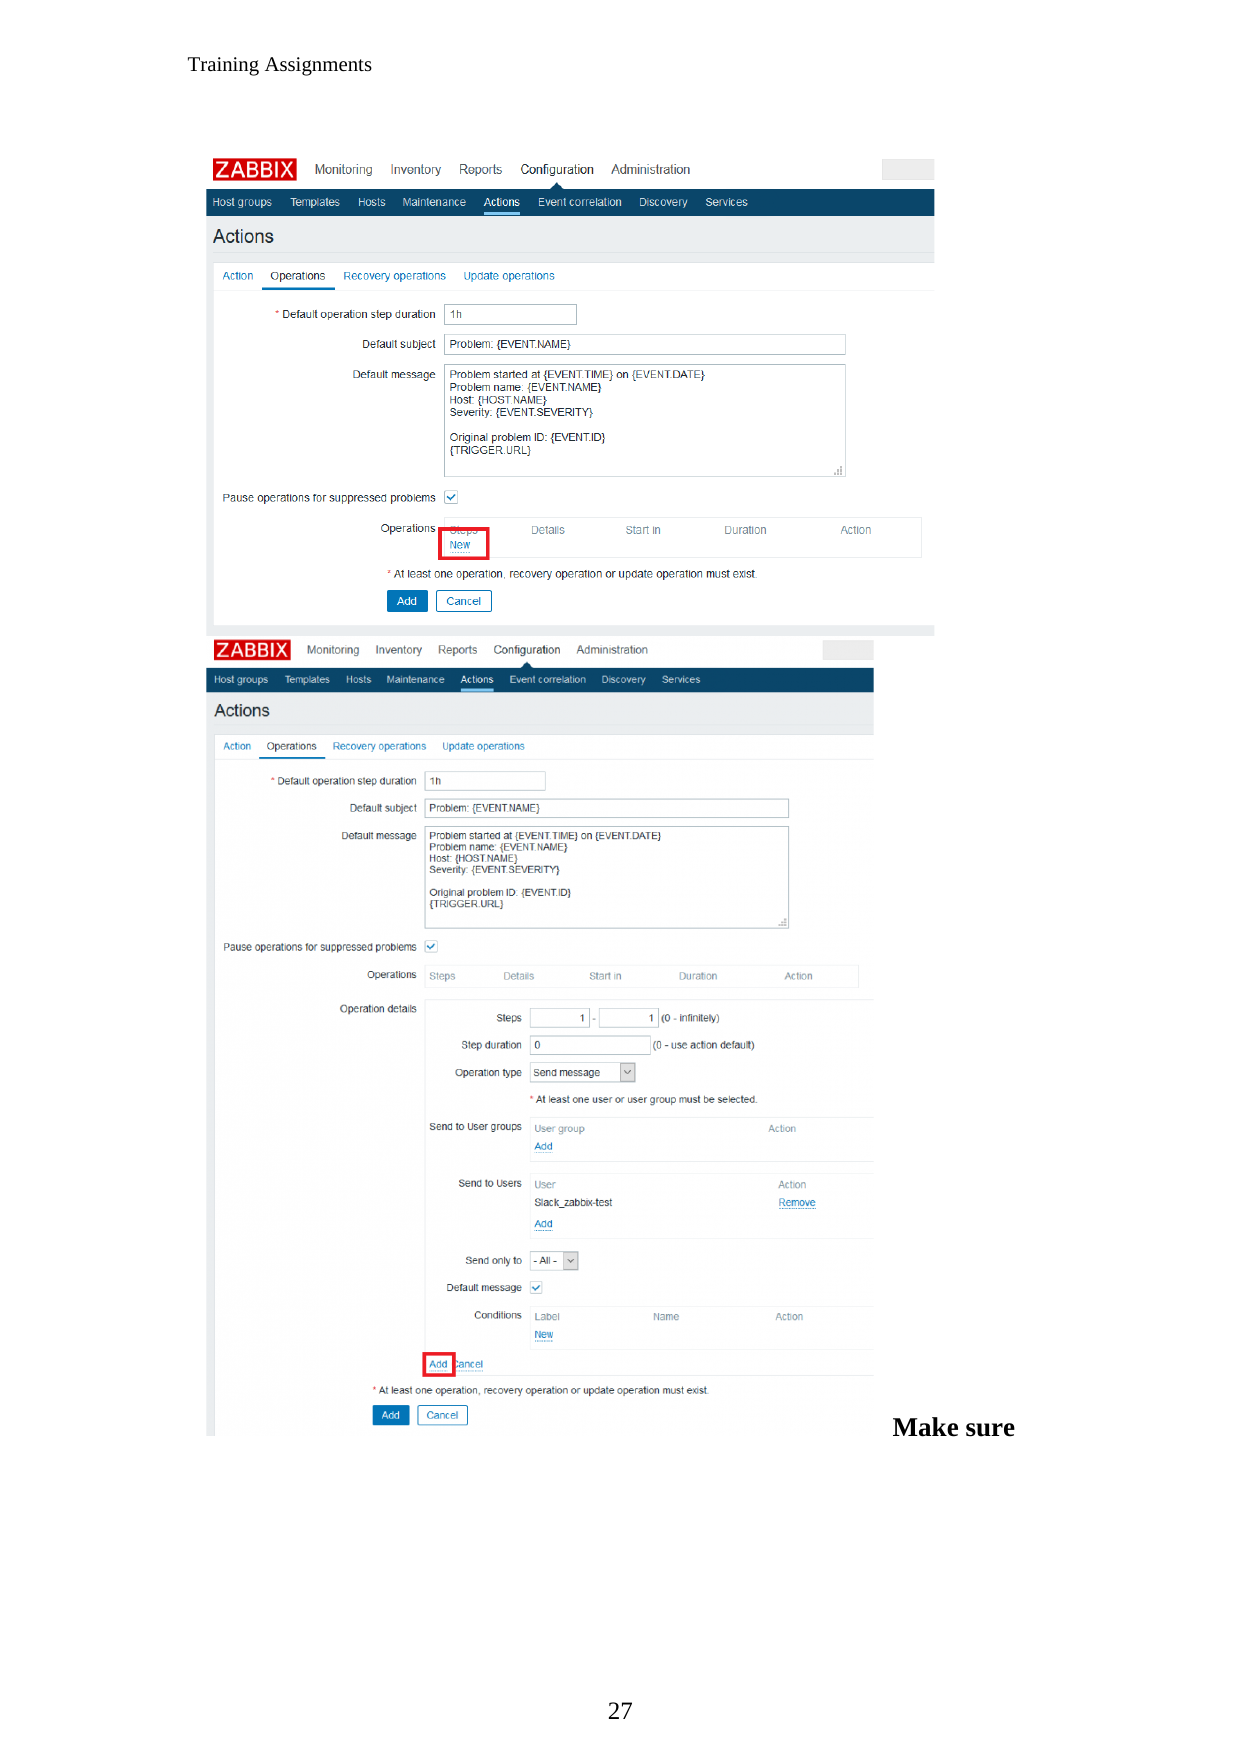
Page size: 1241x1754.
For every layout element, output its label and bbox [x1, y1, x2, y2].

text [187, 150, 1053, 1442]
